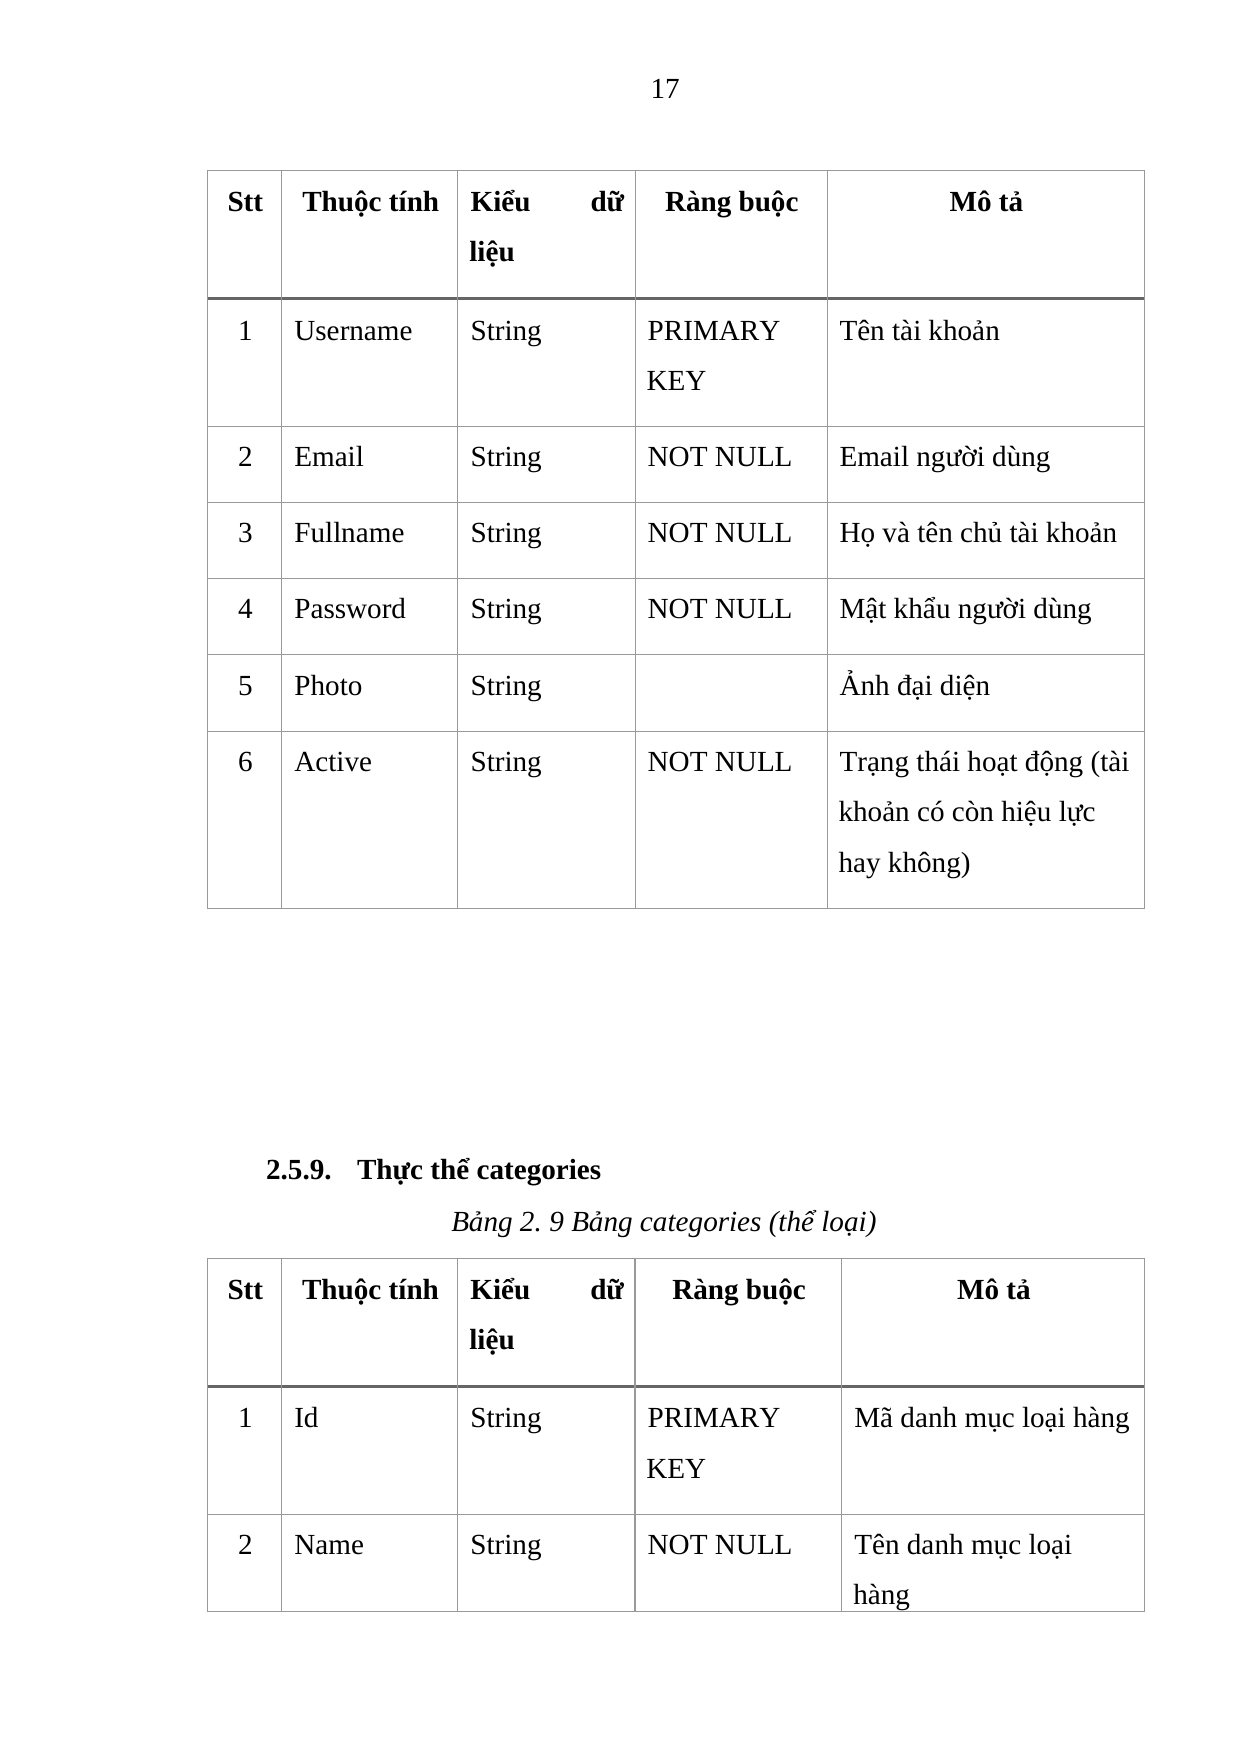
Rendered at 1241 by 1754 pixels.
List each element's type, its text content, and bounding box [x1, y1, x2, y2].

table_cell 1 [208, 1388, 281, 1513]
table_cell 2 [208, 1515, 281, 1611]
table_cell Mã danh mục loại hàng [842, 1388, 1144, 1513]
table_header Stt [208, 171, 281, 297]
table_header Kiểu dữ liệu [458, 1259, 634, 1385]
table_cell Fullname [282, 503, 457, 578]
table_cell 5 [208, 655, 281, 731]
table_cell Username [282, 300, 457, 426]
table_cell NOT NULL [636, 1515, 841, 1611]
table_cell Id [282, 1388, 457, 1513]
table_cell Ảnh đại diện [828, 655, 1144, 731]
table_cell PRIMARY KEY [636, 1388, 841, 1513]
table_cell Tên tài khoản [828, 300, 1144, 426]
table_cell 3 [208, 503, 281, 578]
table_cell String [458, 655, 635, 731]
table_header Kiểu dữ liệu [458, 171, 635, 297]
table_cell NOT NULL [636, 732, 827, 907]
text Bảng 2. 9 Bảng categories (thể loại) [207, 1204, 1122, 1237]
table_header Mô tả [842, 1259, 1144, 1385]
table_cell Trạng thái hoạt động (tài khoản có còn hiệu lực hay không) [828, 732, 1144, 907]
table_cell Tên danh mục loại hàng [842, 1515, 1144, 1611]
table_cell String [458, 732, 635, 907]
table_cell Mật khẩu người dùng [828, 579, 1144, 654]
table_header Ràng buộc [636, 171, 827, 297]
table_cell String [458, 1388, 634, 1513]
table_cell 2 [208, 427, 281, 502]
table_cell String [458, 1515, 634, 1611]
table_header Ràng buộc [636, 1259, 841, 1385]
table_cell String [458, 503, 635, 578]
table_cell String [458, 300, 635, 426]
table_cell Photo [282, 655, 457, 731]
table_cell NOT NULL [636, 579, 827, 654]
table_cell Password [282, 579, 457, 654]
table_cell Active [282, 732, 457, 907]
table_cell PRIMARY KEY [636, 300, 827, 426]
table_cell 6 [208, 732, 281, 907]
table_header Thuộc tính [282, 1259, 457, 1385]
table_cell Name [282, 1515, 457, 1611]
table_cell 4 [208, 579, 281, 654]
table_cell Email người dùng [828, 427, 1144, 502]
table_header Thuộc tính [282, 171, 457, 297]
subtitle Thực thể categories [236, 1152, 1122, 1185]
table_header Stt [208, 1259, 281, 1385]
table_cell NOT NULL [636, 503, 827, 578]
table_header Mô tả [828, 171, 1144, 297]
table_cell [636, 655, 827, 731]
table_cell Họ và tên chủ tài khoản [828, 503, 1144, 578]
table_cell String [458, 579, 635, 654]
table_cell Email [282, 427, 457, 502]
table_cell String [458, 427, 635, 502]
table_cell 1 [208, 300, 281, 426]
table_cell NOT NULL [636, 427, 827, 502]
